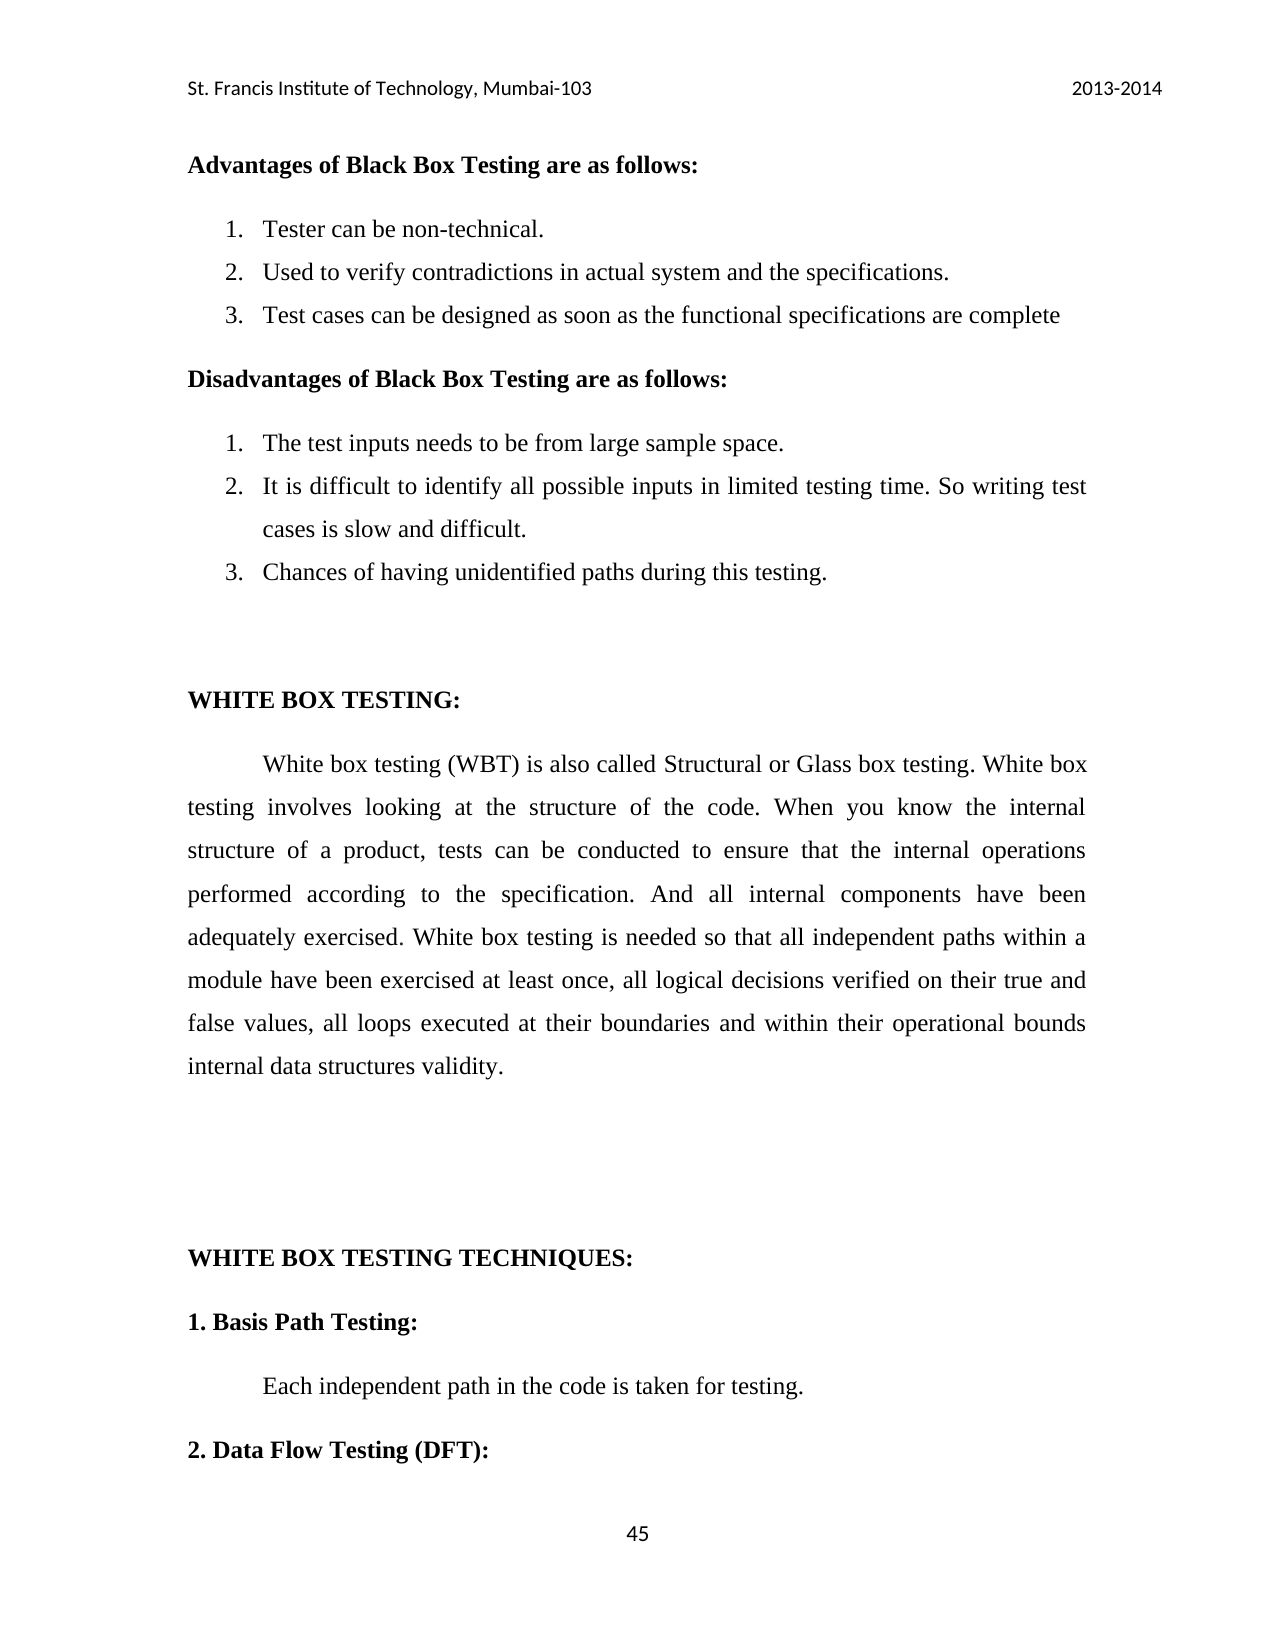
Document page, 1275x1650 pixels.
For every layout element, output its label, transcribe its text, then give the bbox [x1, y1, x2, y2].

text Each independent path in the code is taken for testing. [187, 1371, 1087, 1400]
text Disadvantages of Black Box Testing are as follows: [187, 364, 1087, 393]
list The test inputs needs to be from large sample space. [225, 428, 1087, 457]
list It is difficult to identify all possible inputs in limited testing time. So writing test cases is slow and difficult. [225, 471, 1087, 543]
text Advantages of Black Box Testing are as follows: [187, 150, 1087, 179]
list Tester can be non-technical. [225, 214, 1087, 243]
text White box testing (WBT) is also called Structural or Glass box testing. White box testing involves looking at the structure of the code. When you know the internal structure of a product, tests can be conducted to ensure that the internal operations performed according to the specification. And all internal components have been adequately exercised. White box testing is needed so that all independent paths within a module have been exercised at least once, all logical decisions verified on their true and false values, all loops executed at their boundaries and within their operational bounds internal data structures validity. [187, 749, 1087, 1080]
text WHITE BOX TESTING TECHNIQUES: [187, 1243, 1087, 1272]
text 1. Basis Path Testing: [187, 1307, 1087, 1336]
text WHITE BOX TESTING: [187, 685, 1087, 714]
list Test cases can be designed as soon as the functional specifications are complete [225, 300, 1087, 329]
text 2. Data Flow Testing (DFT): [187, 1435, 1087, 1464]
list Used to verify contradictions in actual system and the specifications. [225, 257, 1087, 286]
list Chances of having unidentified paths during this testing. [225, 557, 1087, 586]
